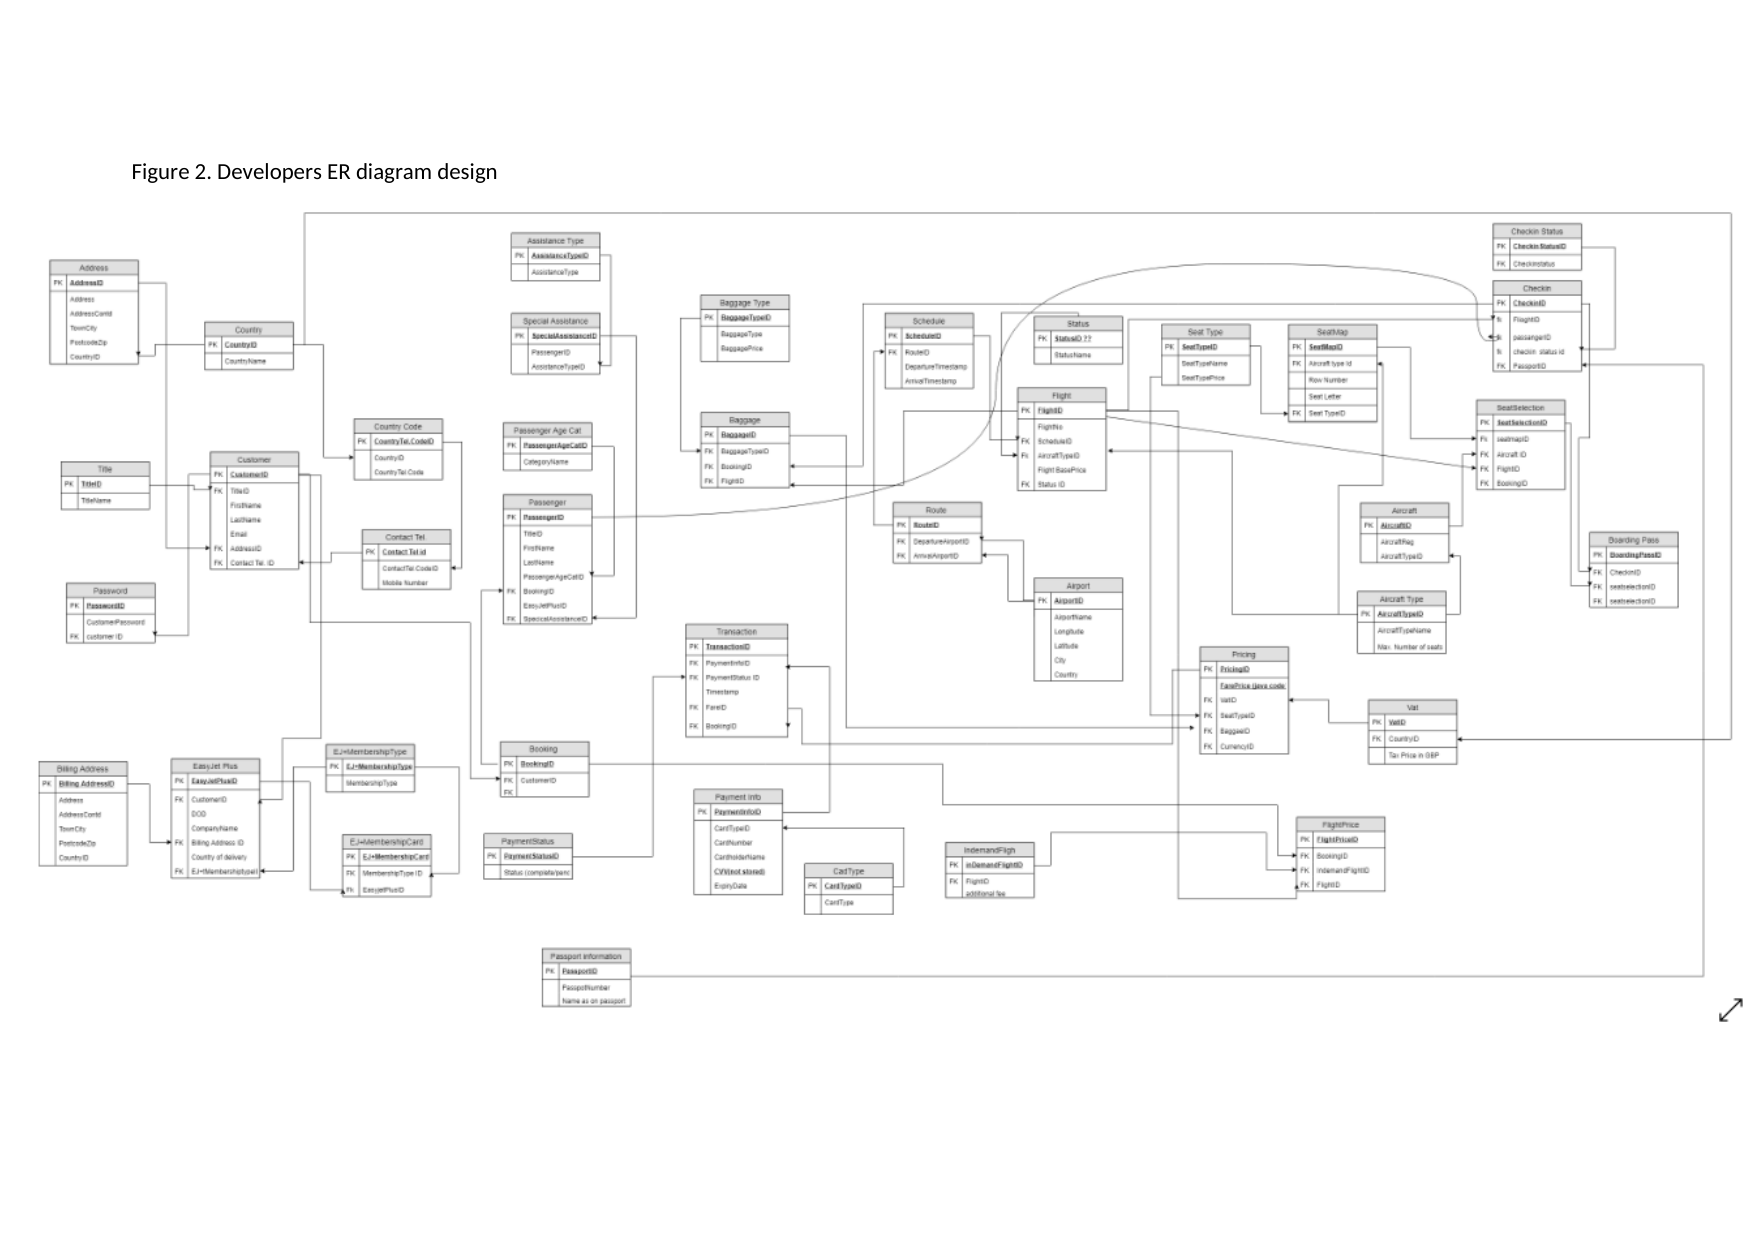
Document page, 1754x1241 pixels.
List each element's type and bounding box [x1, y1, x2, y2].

picture [33, 208, 1754, 1035]
